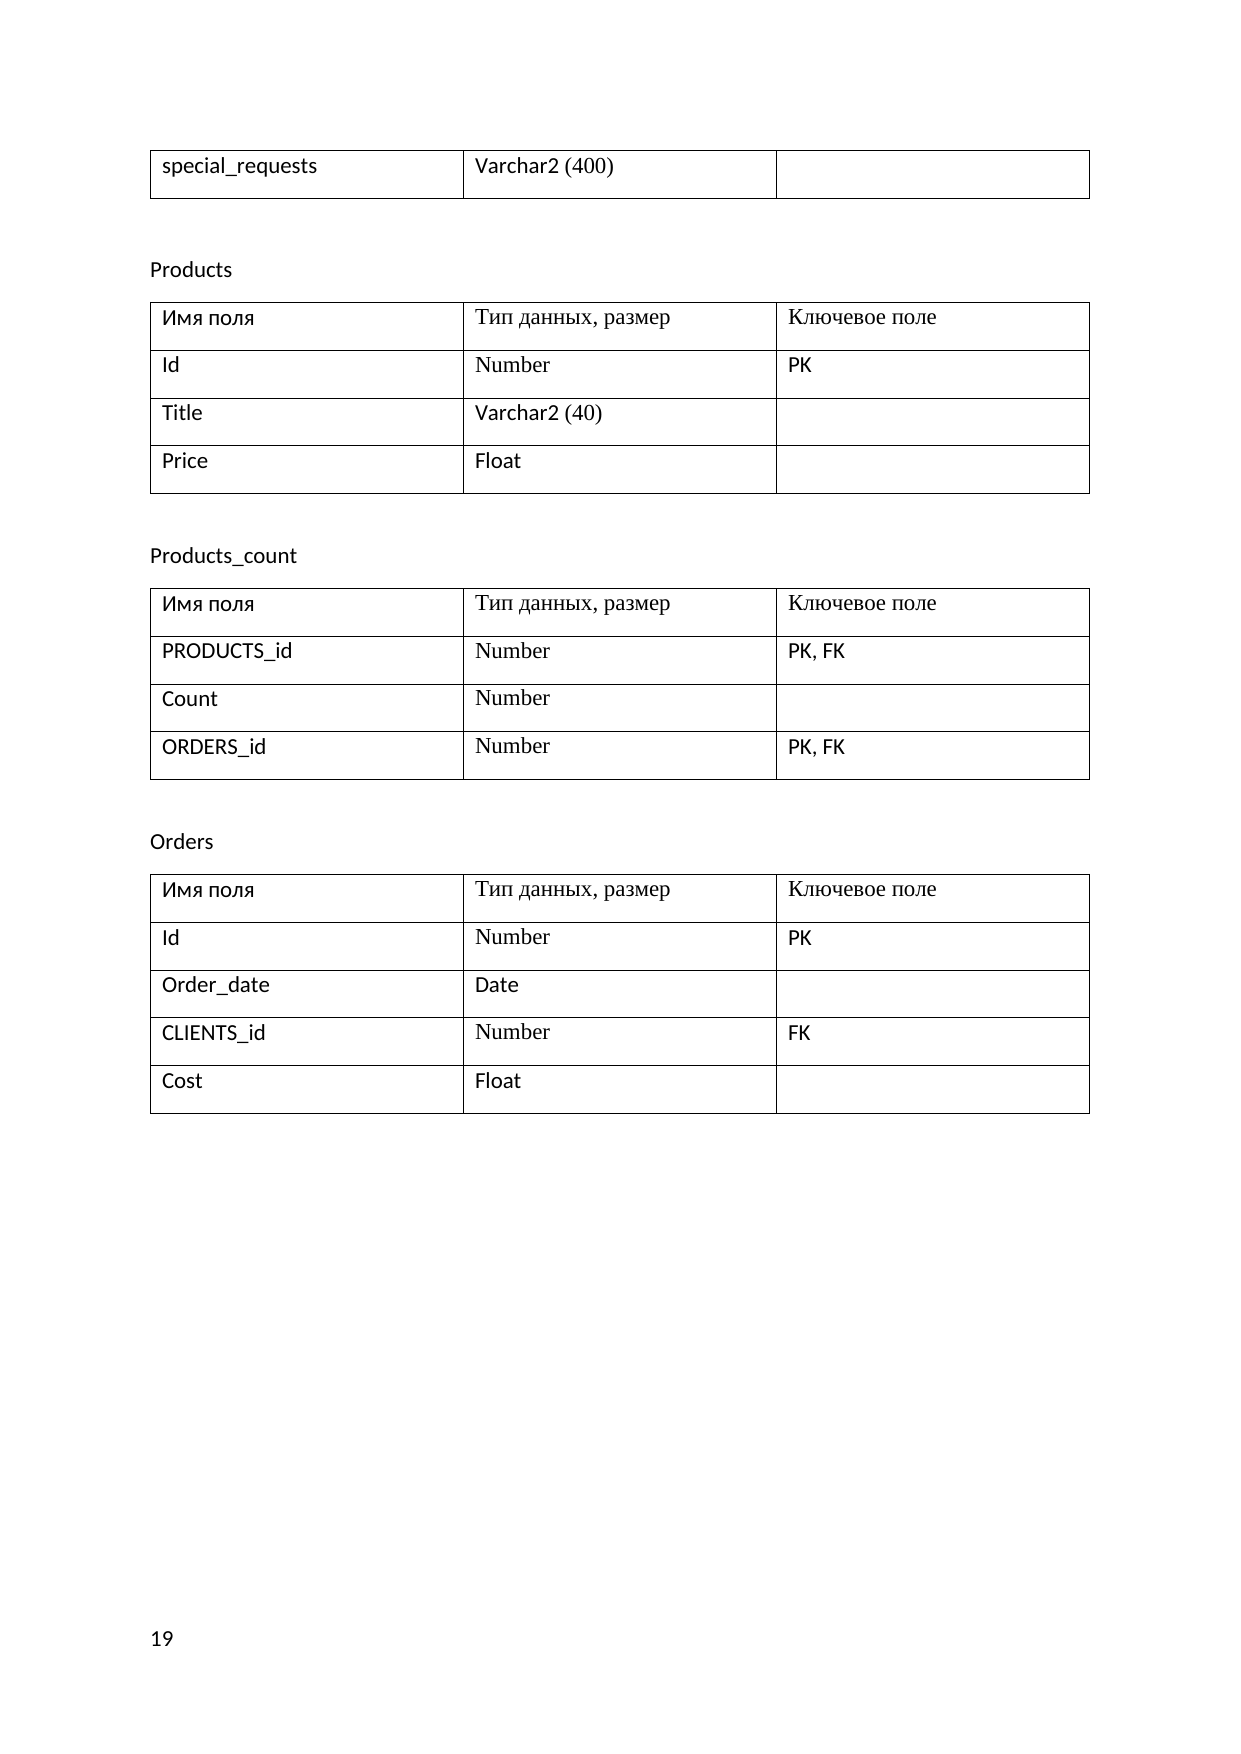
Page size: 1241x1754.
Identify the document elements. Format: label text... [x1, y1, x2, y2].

table_cell Number [464, 732, 776, 779]
table_cell Date [464, 971, 776, 1017]
table_header Ключевое поле [777, 589, 1089, 636]
table_cell [777, 446, 1089, 493]
table_cell Varchar2 (40) [464, 399, 776, 445]
table_cell Id [151, 923, 463, 969]
table_cell CLIENTS_id [151, 1018, 463, 1065]
table_header Имя поля [151, 875, 463, 922]
table_cell PK, FK [777, 732, 1089, 779]
table_cell PK [777, 923, 1089, 969]
table_header Имя поля [151, 589, 463, 636]
table_cell Cost [151, 1066, 463, 1113]
table_cell PRODUCTS_id [151, 637, 463, 683]
text Orders [150, 827, 1090, 855]
table_cell Order_date [151, 971, 463, 1017]
table_cell [777, 399, 1089, 445]
table_cell Number [464, 685, 776, 731]
table_cell PK [777, 351, 1089, 397]
table_header Имя поля [151, 303, 463, 349]
table_cell Title [151, 399, 463, 445]
table_header Тип данных, размер [464, 875, 776, 922]
table_cell [777, 685, 1089, 731]
table_cell FK [777, 1018, 1089, 1065]
table_cell Number [464, 923, 776, 969]
table_cell [777, 971, 1089, 1017]
table_header Тип данных, размер [464, 303, 776, 349]
table_header Ключевое поле [777, 875, 1089, 922]
table_cell Id [151, 351, 463, 397]
table_cell Float [464, 446, 776, 493]
table_cell Float [464, 1066, 776, 1113]
table_cell Number [464, 1018, 776, 1065]
text Products_count [150, 541, 1090, 569]
table_cell PK, FK [777, 637, 1089, 683]
table_cell [777, 151, 1089, 198]
table_cell Number [464, 351, 776, 397]
table_header Тип данных, размер [464, 589, 776, 636]
table_cell ORDERS_id [151, 732, 463, 779]
table_cell Number [464, 637, 776, 683]
table_cell [777, 1066, 1089, 1113]
table_header Ключевое поле [777, 303, 1089, 349]
table_cell Count [151, 685, 463, 731]
table_cell special_requests [151, 151, 463, 198]
table_cell Varchar2 (400) [464, 151, 776, 198]
table_cell Price [151, 446, 463, 493]
text Products [150, 255, 1090, 283]
